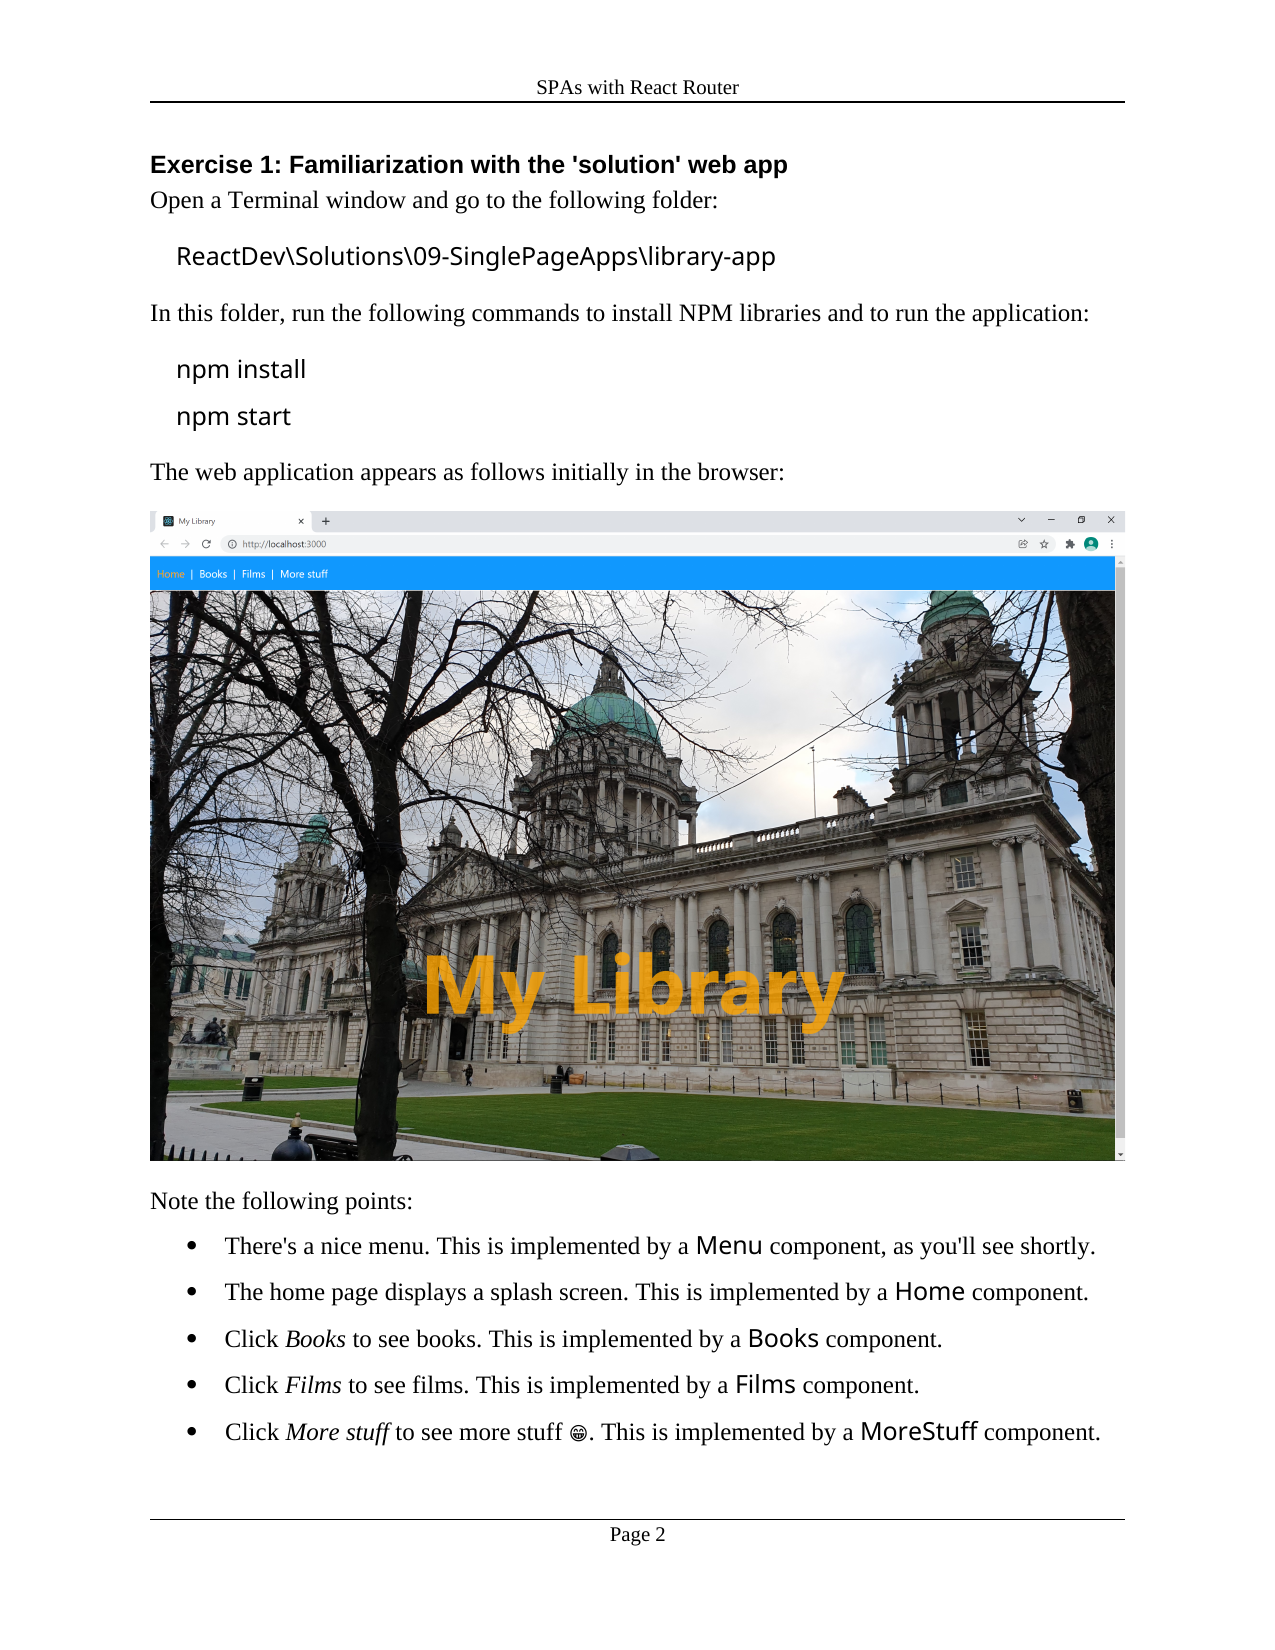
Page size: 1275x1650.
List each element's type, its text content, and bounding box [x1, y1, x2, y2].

text Note the following points: [150, 1186, 1125, 1215]
text Open a Terminal window and go to the following folder: [150, 185, 1125, 214]
text The web application appears as follows initially in the browser: [150, 457, 1125, 486]
list Click Books to see books. This is implemented by a Books component. [187, 1320, 1125, 1354]
picture [150, 511, 1126, 1161]
text ReactDev\Solutions\09-SinglePageApps\library-app [150, 239, 1125, 273]
text npm install [150, 352, 1125, 386]
list There's a nice menu. This is implemented by a Menu component, as you'll see shortly. [187, 1227, 1125, 1261]
list Click Films to see films. This is implemented by a Films component. [187, 1367, 1125, 1401]
subtitle Exercise 1: Familiarization with the 'solution' web app [150, 150, 1125, 179]
text npm start [150, 398, 1125, 432]
list The home page displays a splash screen. This is implemented by a Home component. [187, 1274, 1125, 1308]
text In this folder, run the following commands to install NPM libraries and to run the application: [150, 298, 1125, 327]
list Click More stuff to see more stuff . This is implemented by a MoreStuff component. [187, 1413, 1125, 1448]
